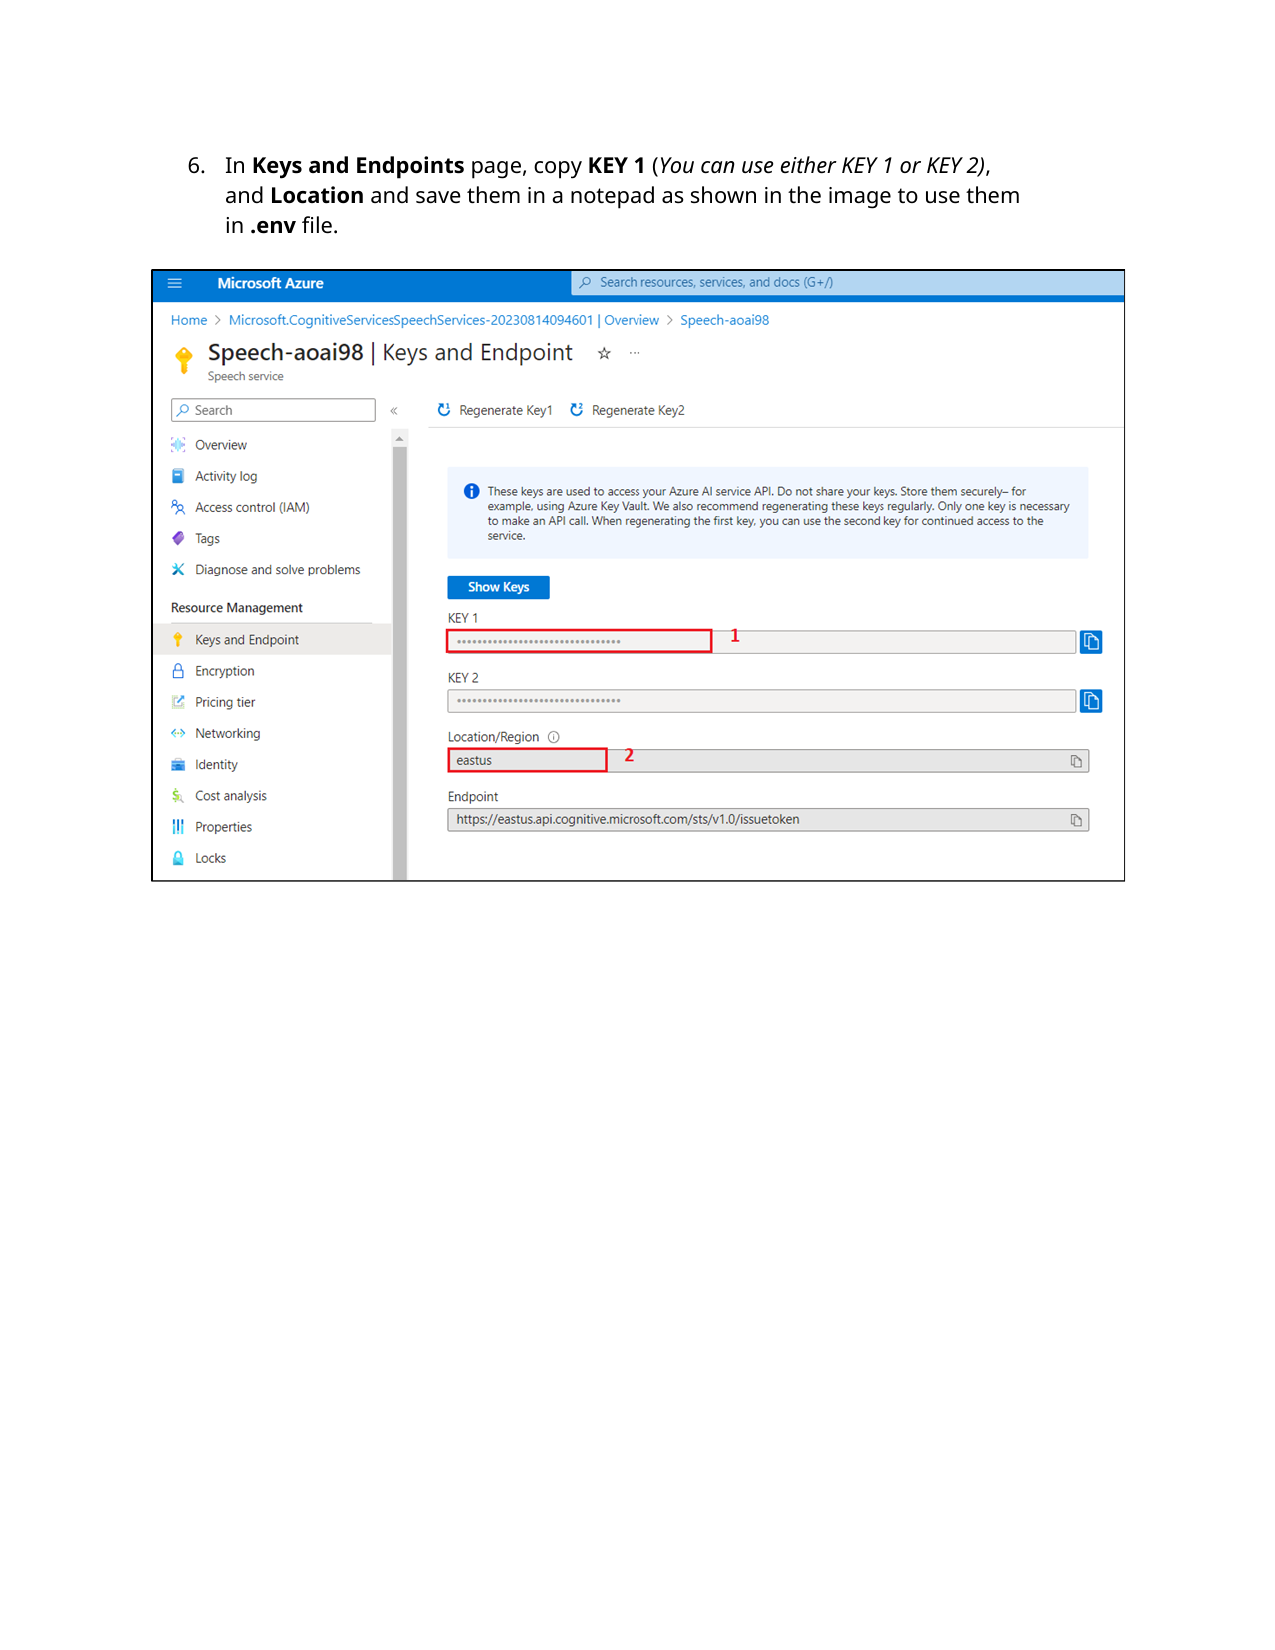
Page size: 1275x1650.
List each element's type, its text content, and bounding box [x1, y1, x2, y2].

picture [150, 268, 1125, 882]
list In Keys and Endpoints page, copy KEY 1 (You can use either KEY 1 or KEY 2), and Location and save them in a notepad as shown in the image to use them in .env file. [187, 150, 1125, 239]
